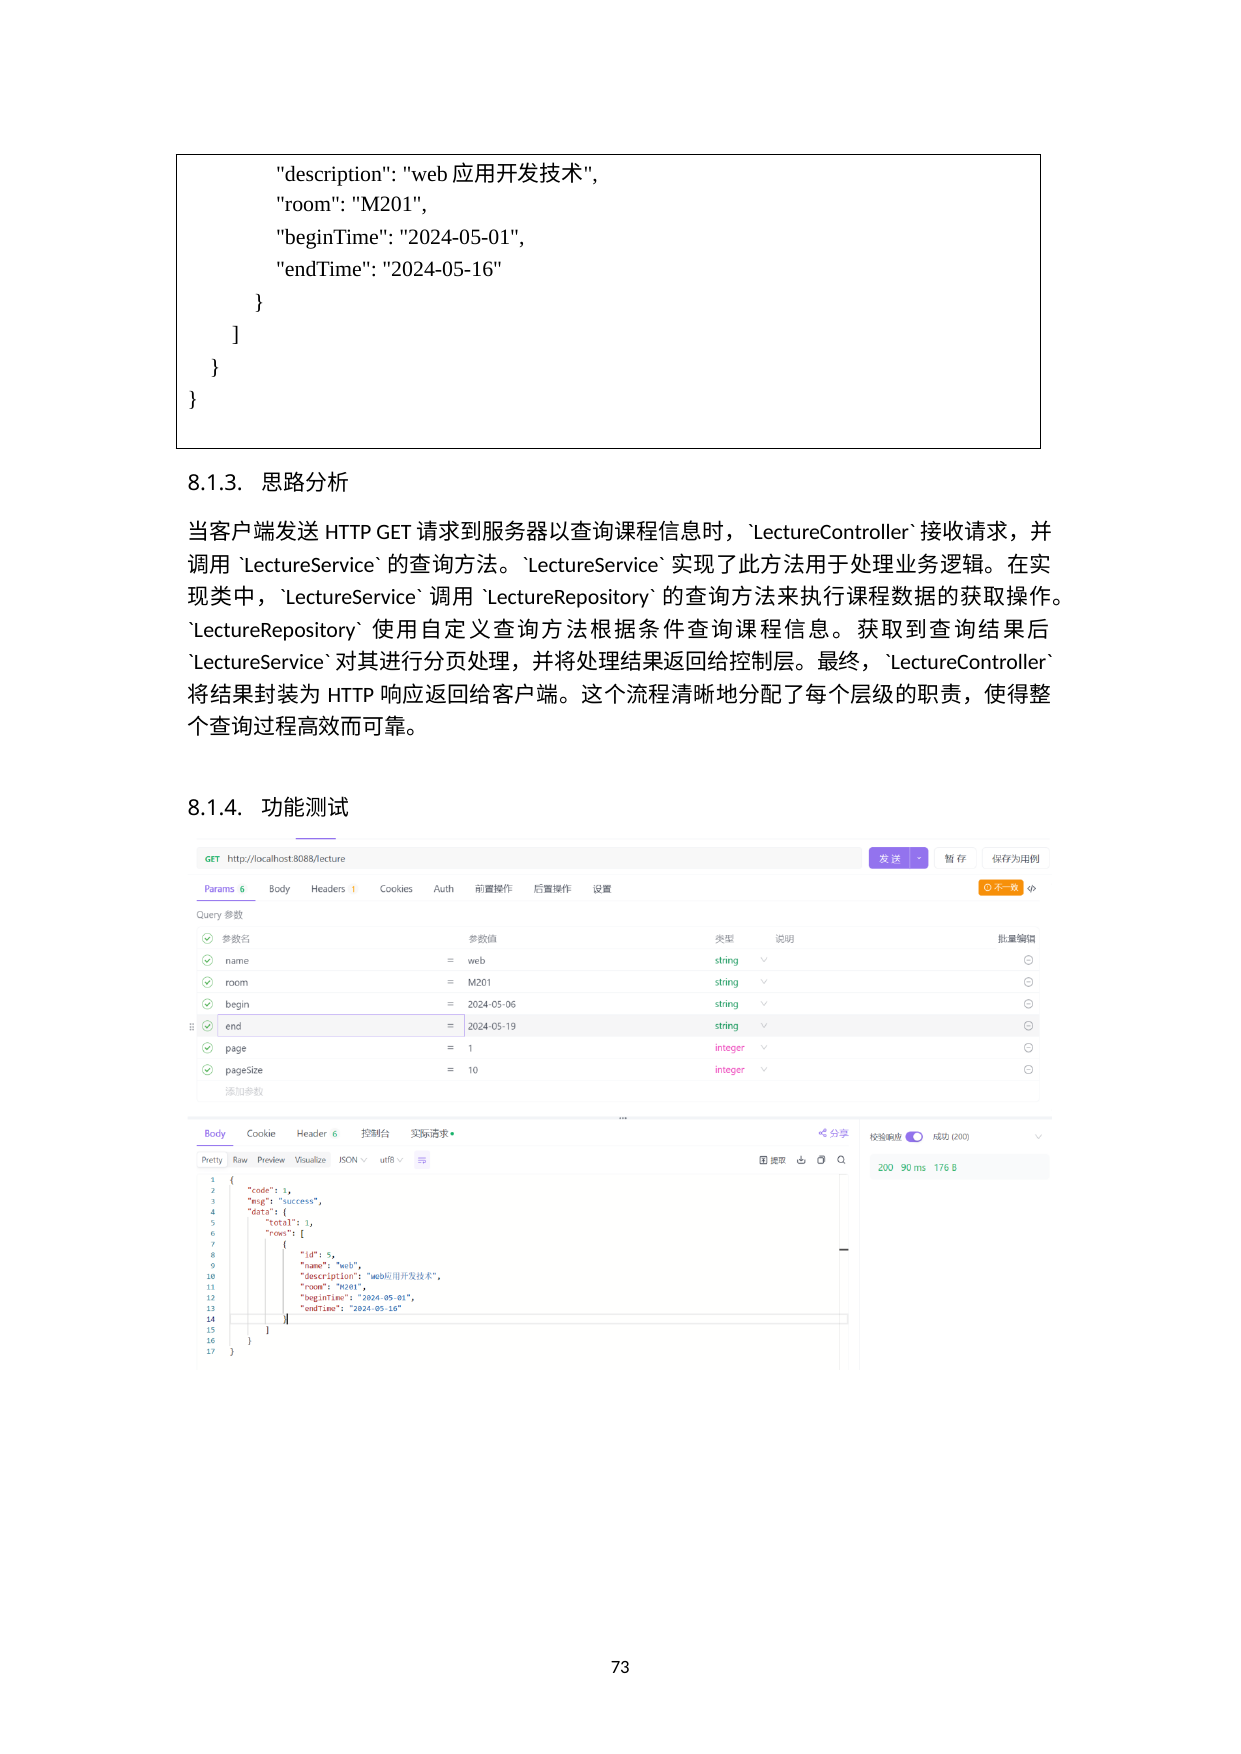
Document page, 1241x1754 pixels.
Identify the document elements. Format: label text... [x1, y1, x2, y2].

text 当客户端发送 HTTP GET 请求到服务器以查询课程信息时，`LectureController` 接收请求，并调用 `LectureService` 的查询方法。`LectureService` 实现了此方法用于处理业务逻辑。在实现类中，`LectureService` 调用 `LectureRepository` 的查询方法来执行课程数据的获取操作。`LectureRepository` 使用自定义查询方法根据条件查询课程信息。获取到查询结果后，`LectureService` 对其进行分页处理，并将处理结果返回给控制层。最终，`LectureController` 将结果封装为 HTTP 响应返回给客户端。这个流程清晰地分配了每个层级的职责，使得整个查询过程高效而可靠。 [187, 514, 1053, 741]
subtitle 思路分析 [187, 465, 1053, 498]
picture [187, 838, 1052, 1370]
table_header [177, 155, 1040, 448]
subtitle 功能测试 [187, 790, 1053, 823]
